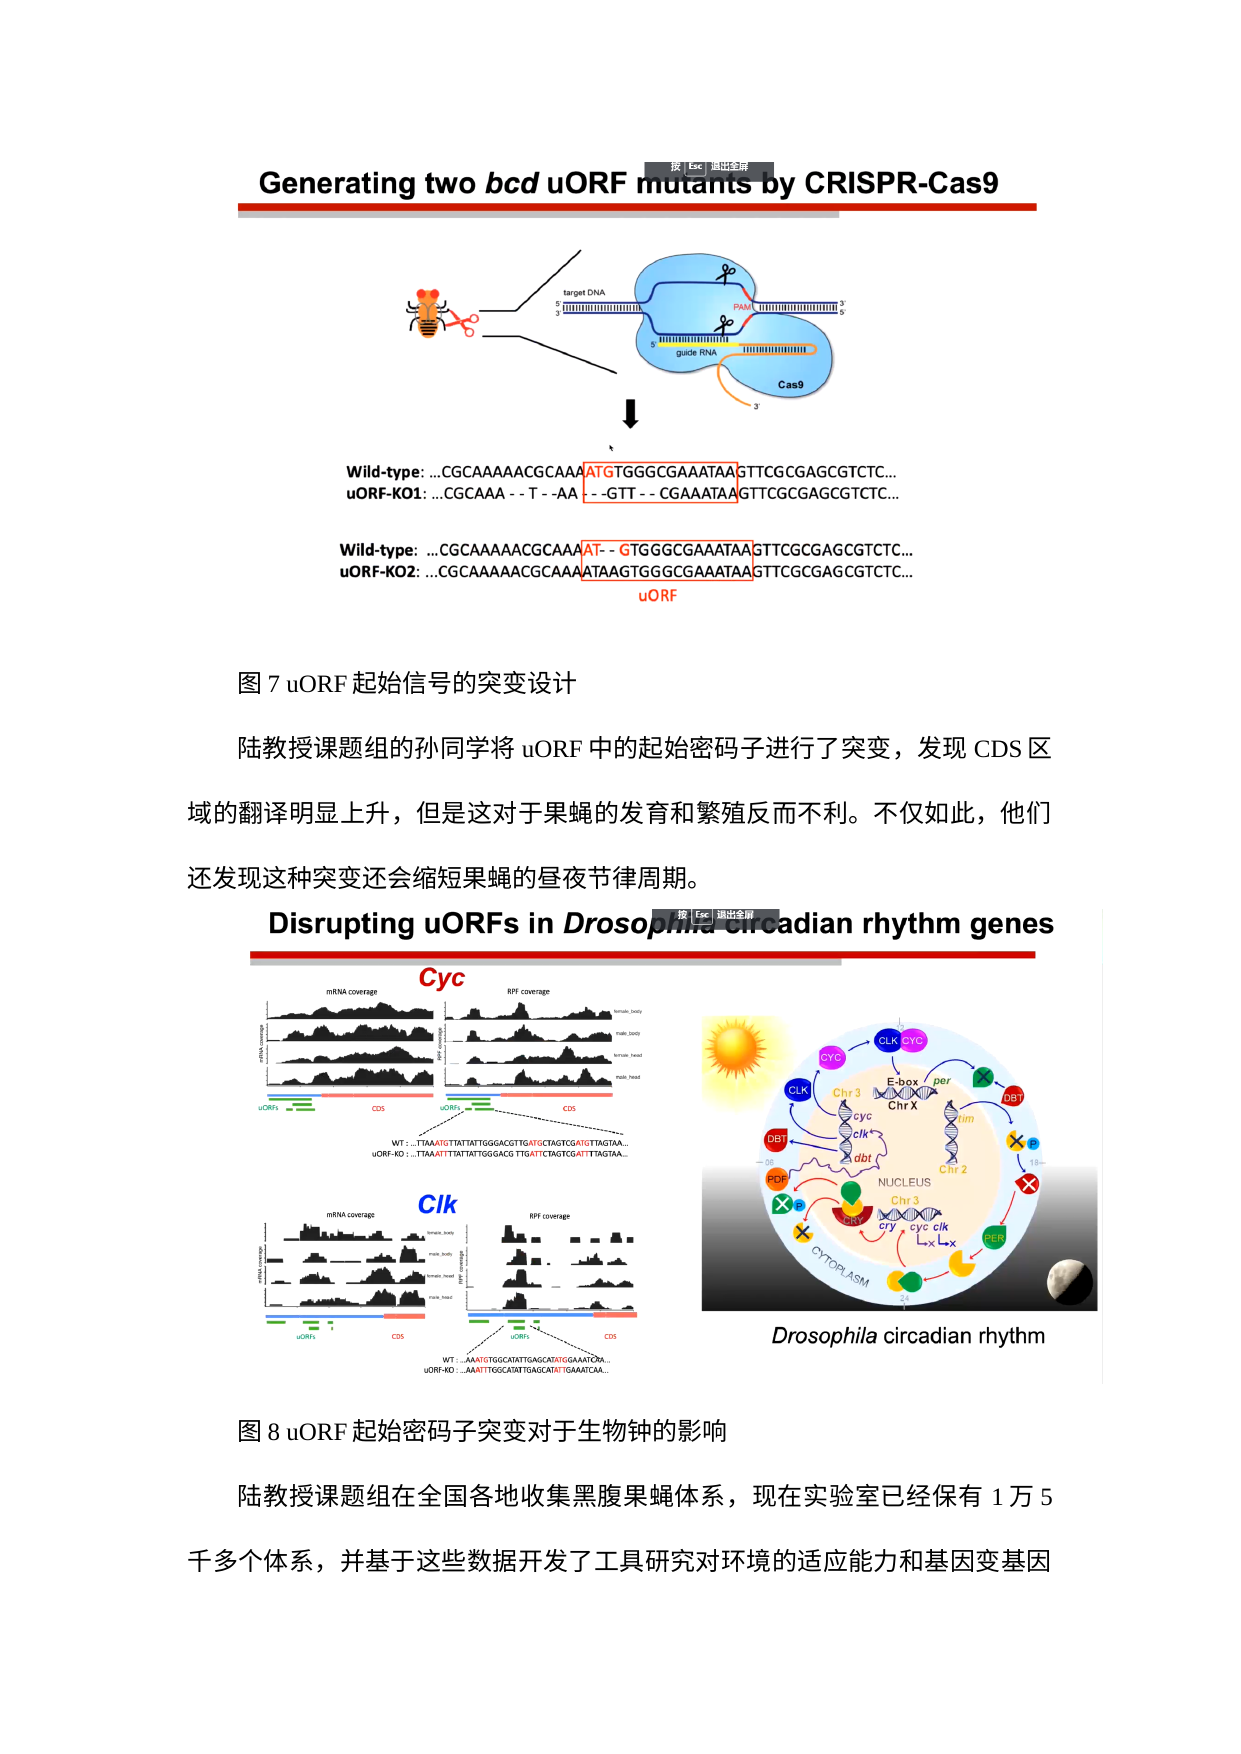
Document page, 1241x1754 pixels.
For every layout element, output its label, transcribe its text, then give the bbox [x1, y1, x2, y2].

text 图7 uORF起始信号的突变设计 [187, 649, 1053, 714]
picture [237, 162, 1103, 628]
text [187, 1462, 1053, 1592]
picture [237, 909, 1103, 1384]
text 图8 uORF起始密码子突变对于生物钟的影响 [187, 1397, 1053, 1462]
text 陆教授课题组的孙同学将uORF中的起始密码子进行了突变，发现CDS区域的翻译明显上升，但是这对于果蝇的发育和繁殖反而不利。不仅如此，他们还发现这种突变还会缩短果蝇的昼夜节律周期。 [187, 714, 1053, 909]
